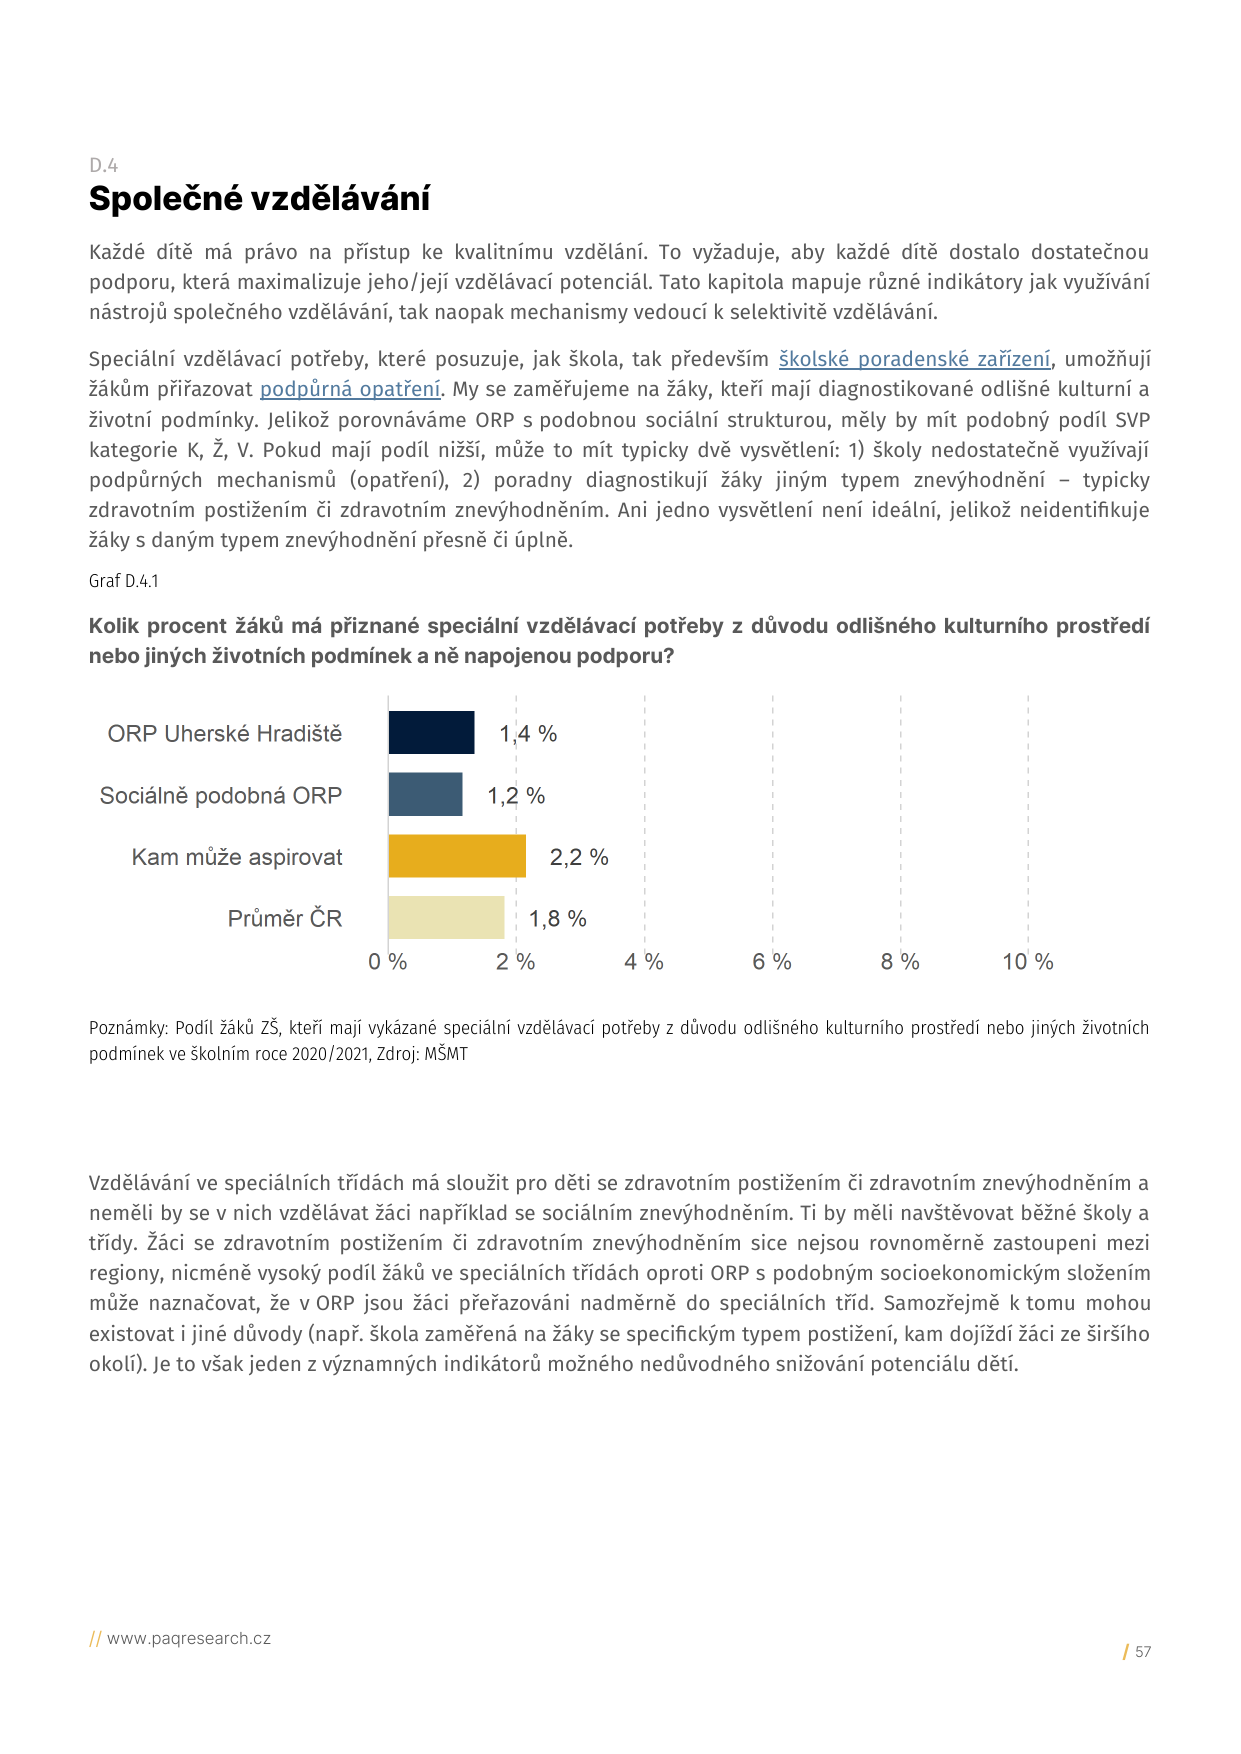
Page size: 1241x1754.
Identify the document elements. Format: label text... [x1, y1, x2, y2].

text Speciální vzdělávací potřeby, které posuzuje, jak škola, tak především školské poradenské zařízení, umožňují žákům přiřazovat podpůrná opatření. My se zaměřujeme na žáky, kteří mají diagnostikované odlišné kulturní a životní podmínky. Jelikož porovnáváme ORP s podobnou sociální strukturou, měly by mít podobný podíl SVP kategorie K, Ž, V. Pokud mají podíl nižší, může to mít typicky dvě vysvětlení: 1) školy nedostatečně využívají podpůrných mechanismů (opatření), 2) poradny diagnostikují žáky jiným typem znevýhodnění – typicky zdravotním postižením či zdravotním znevýhodněním. Ani jedno vysvětlení není ideální, jelikož neidentifikuje žáky s daným typem znevýhodnění přesně či úplně. [89, 342, 1152, 553]
text Poznámky: Podíl žáků ZŠ, kteří mají vykázané speciální vzdělávací potřeby z důvodu odlišného kulturního prostředí nebo jiných životních podmínek ve školním roce 2020/2021, Zdroj: MŠMT [89, 1017, 1152, 1065]
picture [88, 668, 1139, 1001]
text Kolik procent žáků má přiznané speciální vzdělávací potřeby z důvodu odlišného kulturního prostředí nebo jiných životních podmínek a ně napojenou podporu? [89, 608, 1152, 669]
text Každé dítě má právo na přístup ke kvalitnímu vzdělání. To vyžaduje, aby každé dítě dostalo dostatečnou podporu, která maximalizuje jeho/její vzdělávací potenciál. Tato kapitola mapuje různé indikátory jak využívání nástrojů společného vzdělávání, tak naopak mechanismy vedoucí k selektivitě vzdělávání. [89, 235, 1152, 325]
text Vzdělávání ve speciálních třídách má sloužit pro děti se zdravotním postižením či zdravotním znevýhodněním a neměli by se v nich vzdělávat žáci například se sociálním znevýhodněním. Ti by měli navštěvovat běžné školy a třídy. Žáci se zdravotním postižením či zdravotním znevýhodněním sice nejsou rovnoměrně zastoupeni mezi regiony, nicméně vysoký podíl žáků ve speciálních třídách oproti ORP s podobným socioekonomickým složením může naznačovat, že v ORP jsou žáci přeřazováni nadměrně do speciálních tříd. Samozřejmě k tomu mohou existovat i jiné důvody (např. škola zaměřená na žáky se specifickým typem postižení, kam dojíždí žáci ze širšího okolí). Je to však jeden z významných indikátorů možného nedůvodného snižování potenciálu dětí. [89, 1165, 1152, 1377]
text D.4 [89, 148, 1152, 178]
text Graf D.4.1 [89, 570, 1152, 593]
subtitle Společné vzdělávání [89, 178, 1152, 218]
